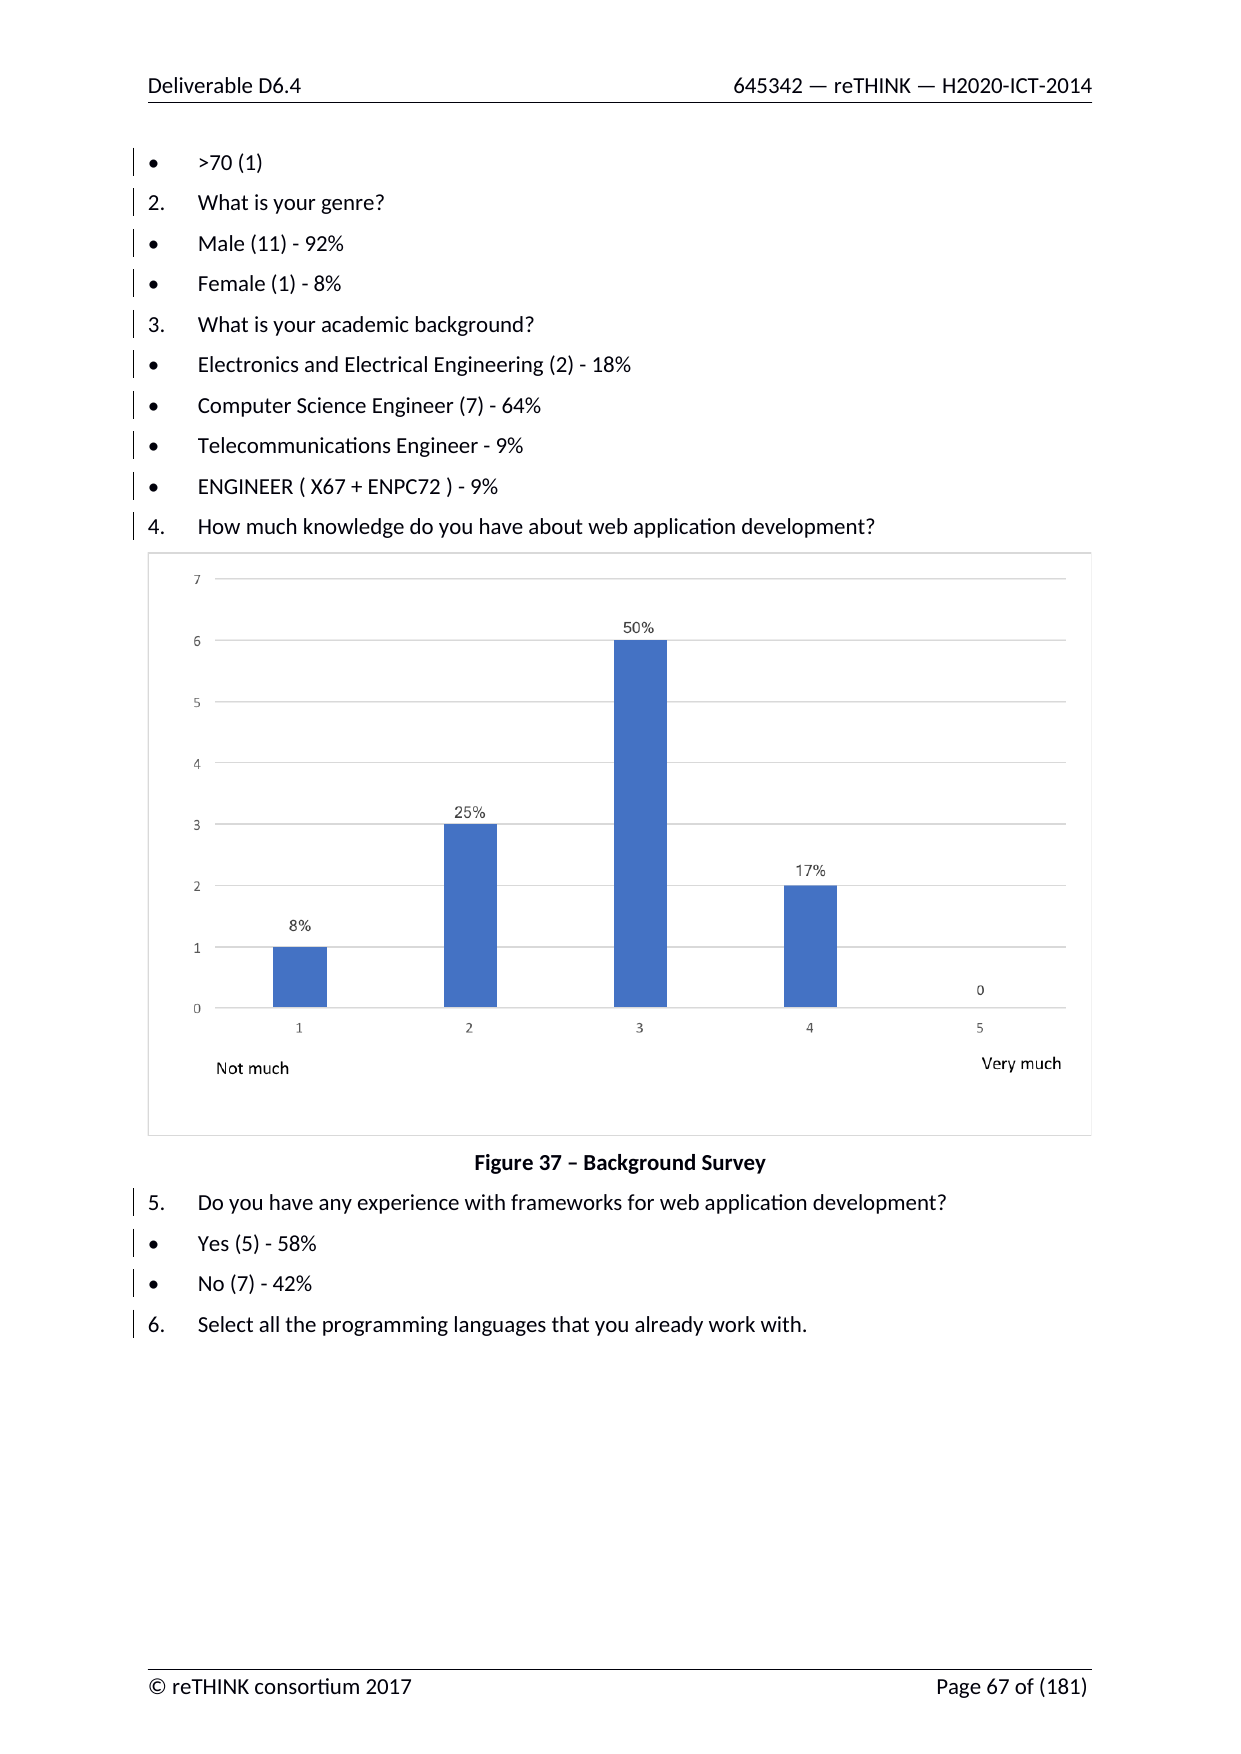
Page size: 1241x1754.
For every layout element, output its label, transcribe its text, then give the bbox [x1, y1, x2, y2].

list Yes (5) - 58% [148, 1229, 1092, 1257]
list Do you have any experience with frameworks for web application development? [148, 1188, 1092, 1216]
list Male (11) - 92% [148, 229, 1092, 257]
list How much knowledge do you have about web application development? [148, 512, 1092, 540]
list Female (1) - 8% [148, 269, 1092, 297]
list Telecommunications Engineer - 9% [148, 431, 1092, 459]
list No (7) - 42% [148, 1269, 1092, 1297]
list Electronics and Electrical Engineering (2) - 18% [148, 350, 1092, 378]
list Select all the programming languages that you already work with. [148, 1310, 1092, 1338]
list What is your academic background? [148, 310, 1092, 338]
picture [147, 552, 1092, 1136]
list What is your genre? [148, 188, 1092, 216]
list >70 (1) [148, 148, 1092, 176]
list Computer Science Engineer (7) - 64% [148, 391, 1092, 419]
list ENGINEER ( X67 + ENPC72 ) - 9% [148, 472, 1092, 500]
